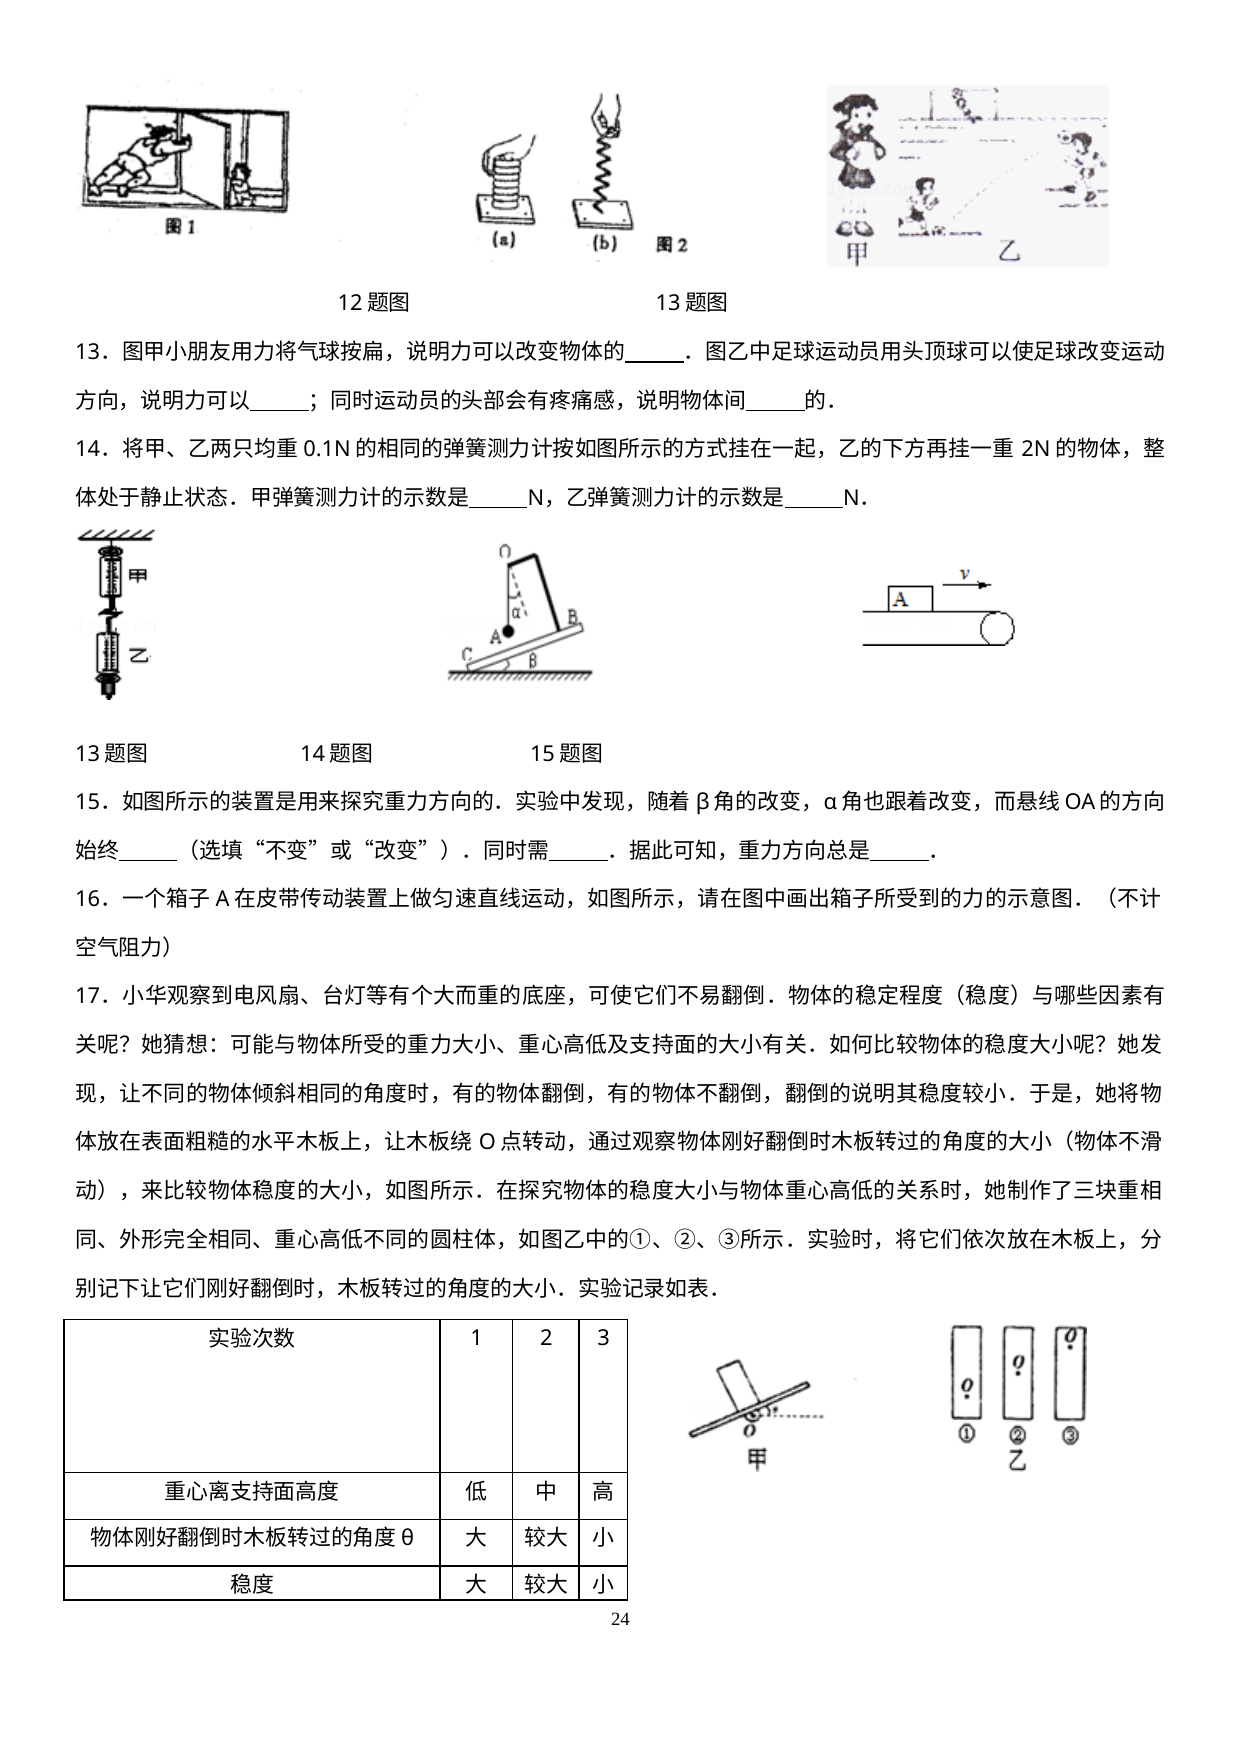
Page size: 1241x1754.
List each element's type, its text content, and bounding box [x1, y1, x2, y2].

table_cell 重心离支持面高度 [65, 1473, 439, 1518]
table_header 2 [513, 1320, 578, 1472]
picture [75, 77, 688, 262]
picture [686, 1321, 1087, 1472]
text 16．一个箱子A在皮带传动装置上做匀速直线运动，如图所示，请在图中画出箱子所受到的力的示意图．（不计空气阻力） [75, 881, 1165, 962]
text 13题图 14题图 15题图 [75, 735, 1165, 768]
table_cell 低 [441, 1473, 512, 1518]
text 14．将甲、乙两只均重0.1N的相同的弹簧测力计按如图所示的方式挂在一起，乙的下方再挂一重2N的物体，整体处于静止状态．甲弹簧测力计的示数是 N，乙弹簧测力计的示数是 N． [75, 431, 1165, 512]
table_cell 稳度 [65, 1567, 439, 1599]
text 13．图甲小朋友用力将气球按扁，说明力可以改变物体的 ．图乙中足球运动员用头顶球可以使足球改变运动方向，说明力可以 ；同时运动员的头部会有疼痛感，说明物体间 的． [75, 333, 1165, 415]
text 15．如图所示的装置是用来探究重力方向的．实验中发现，随着β角的改变，α角也跟着改变，而悬线OA的方向始终 （选填“不变”或“改变”）．同时需 ．据此可知，重力方向总是 ． [75, 783, 1165, 865]
table_cell 小 [580, 1520, 627, 1565]
text 12题图 13题图 [75, 285, 1165, 318]
table_cell 大 [441, 1567, 512, 1599]
table_cell 较大 [513, 1567, 578, 1599]
table_header 实验次数 [65, 1320, 439, 1472]
table_cell 高 [580, 1473, 627, 1518]
picture [860, 567, 1015, 646]
table_cell 小 [580, 1567, 627, 1599]
text 17．小华观察到电风扇、台灯等有个大而重的底座，可使它们不易翻倒．物体的稳定程度（稳度）与哪些因素有关呢？她猜想：可能与物体所受的重力大小、重心高低及支持面的大小有关．如何比较物体的稳度大小呢？她发现，让不同的物体倾斜相同的角度时，有的物体翻倒，有的物体不翻倒，翻倒的说明其稳度较小．于是，她将物体放在表面粗糙的水平木板上，让木板绕O点转动，通过观察物体刚好翻倒时木板转过的角度的大小（物体不滑动），来比较物体稳度的大小，如图所示．在探究物体的稳度大小与物体重心高低的关系时，她制作了三块重相同、外形完全相同、重心高低不同的圆柱体，如图乙中的①、②、③所示．实验时，将它们依次放在木板上，分别记下让它们刚好翻倒时，木板转过的角度的大小．实验记录如表． [75, 978, 1165, 1303]
table_cell 中 [513, 1473, 578, 1518]
picture [75, 527, 156, 700]
picture [442, 538, 599, 686]
table_header 3 [580, 1320, 627, 1472]
table_cell 较大 [513, 1520, 578, 1565]
table_cell 物体刚好翻倒时木板转过的角度θ [65, 1520, 439, 1565]
table_header 1 [441, 1320, 512, 1472]
table_cell 大 [441, 1520, 512, 1565]
